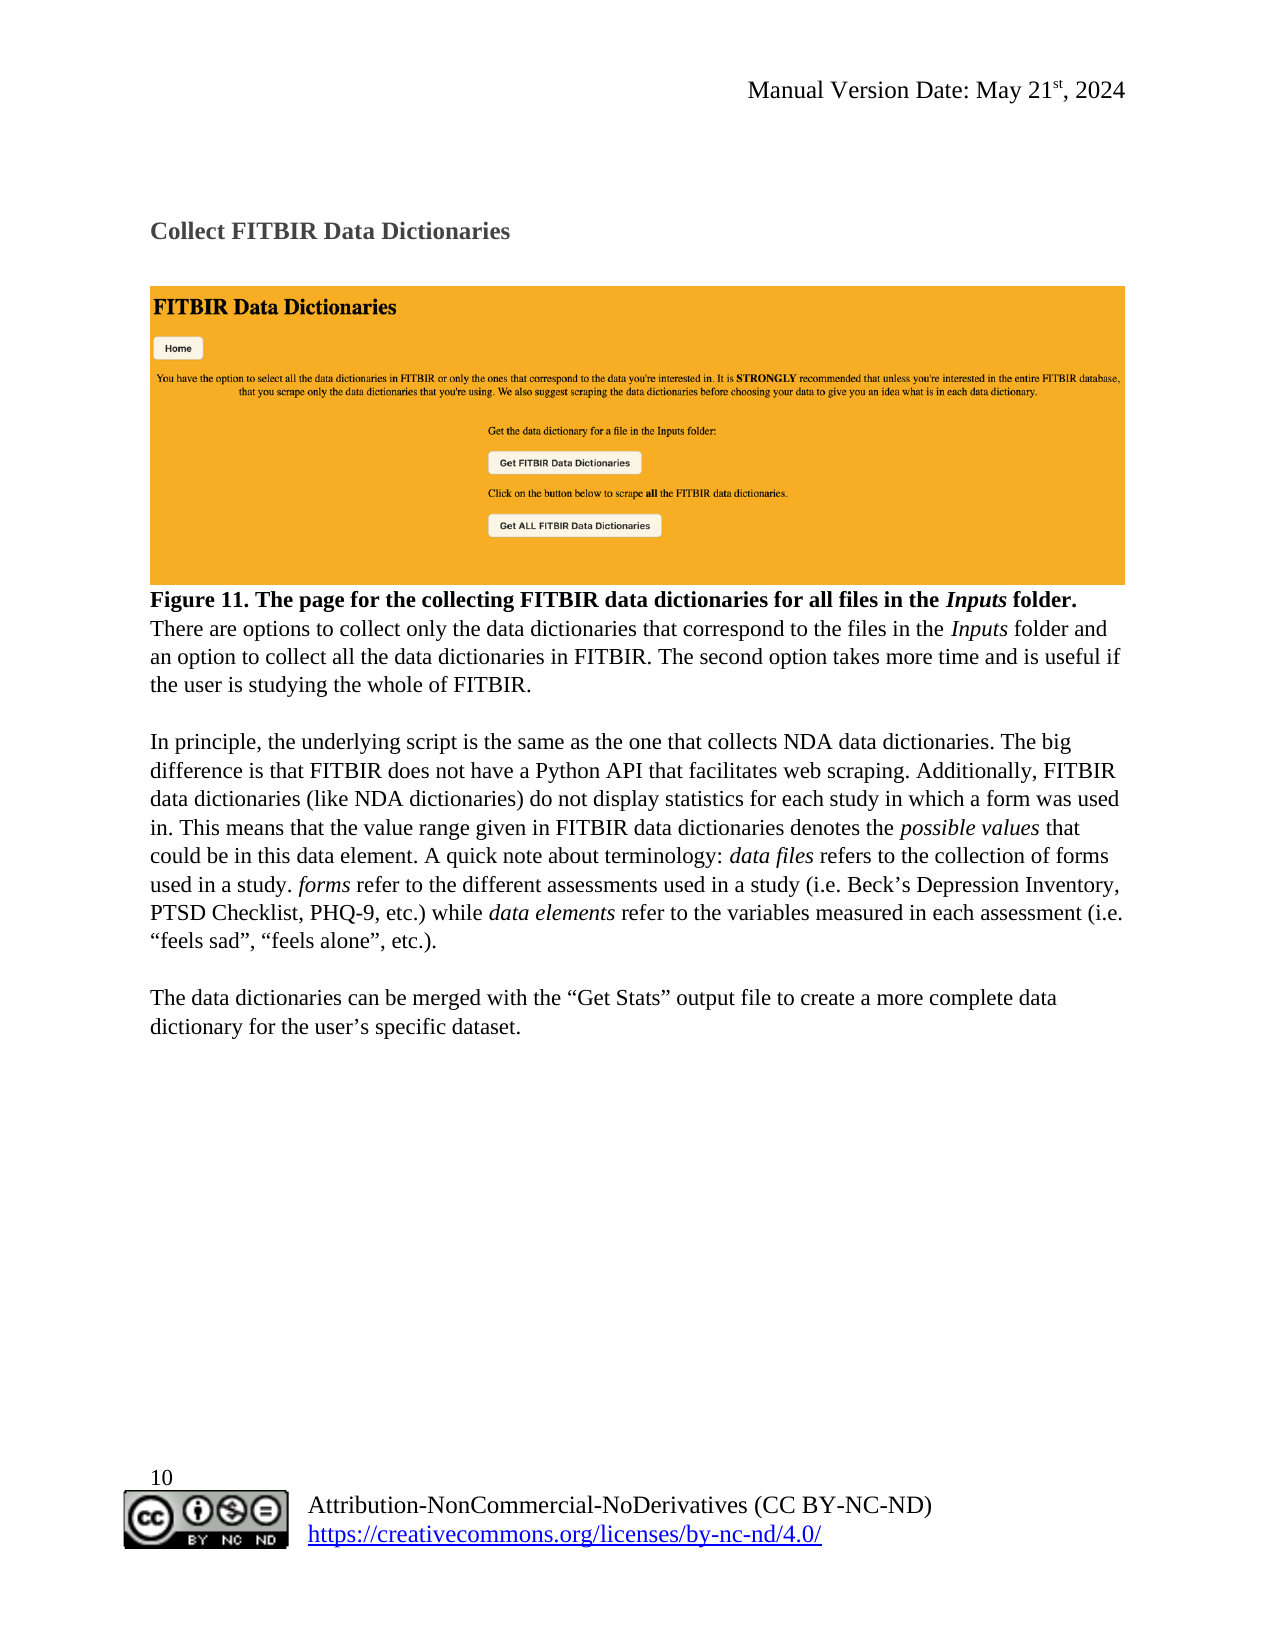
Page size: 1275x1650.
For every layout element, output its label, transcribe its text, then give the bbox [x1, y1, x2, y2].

text Figure 11. The page for the collecting FITBIR data dictionaries for all files in the Inputs folder. There are options to collect only the data dictionaries that correspond to the files in the Inputs folder and an option to collect all the data dictionaries in FITBIR. The second option takes more time and is useful if the user is studying the whole of FITBIR. [150, 586, 1125, 698]
text The data dictionaries can be merged with the “Get Stats” output file to create a more complete data dictionary for the user’s specific dataset. [150, 984, 1125, 1039]
picture [150, 286, 1125, 585]
text In principle, the underlying script is the same as the one that collects NDA data dictionaries. The big difference is that FITBIR does not have a Python API that facilitates web scraping. Additionally, FITBIR data dictionaries (like NDA dictionaries) do not display statistics for each study in which a form was used in. This means that the value range given in FITBIR data dictionaries denotes the possible values that could be in this data element. A quick note about terminology: data files refers to the collection of forms used in a study. forms refer to the different assessments used in a study (i.e. Beck’s Depression Inventory, PTSD Checklist, PHQ-9, etc.) while data elements refer to the variables measured in each assessment (i.e. “feels sad”, “feels alone”, etc.). [150, 728, 1125, 954]
picture [123, 1490, 289, 1549]
subtitle Collect FITBIR Data Dictionaries [150, 216, 1125, 245]
